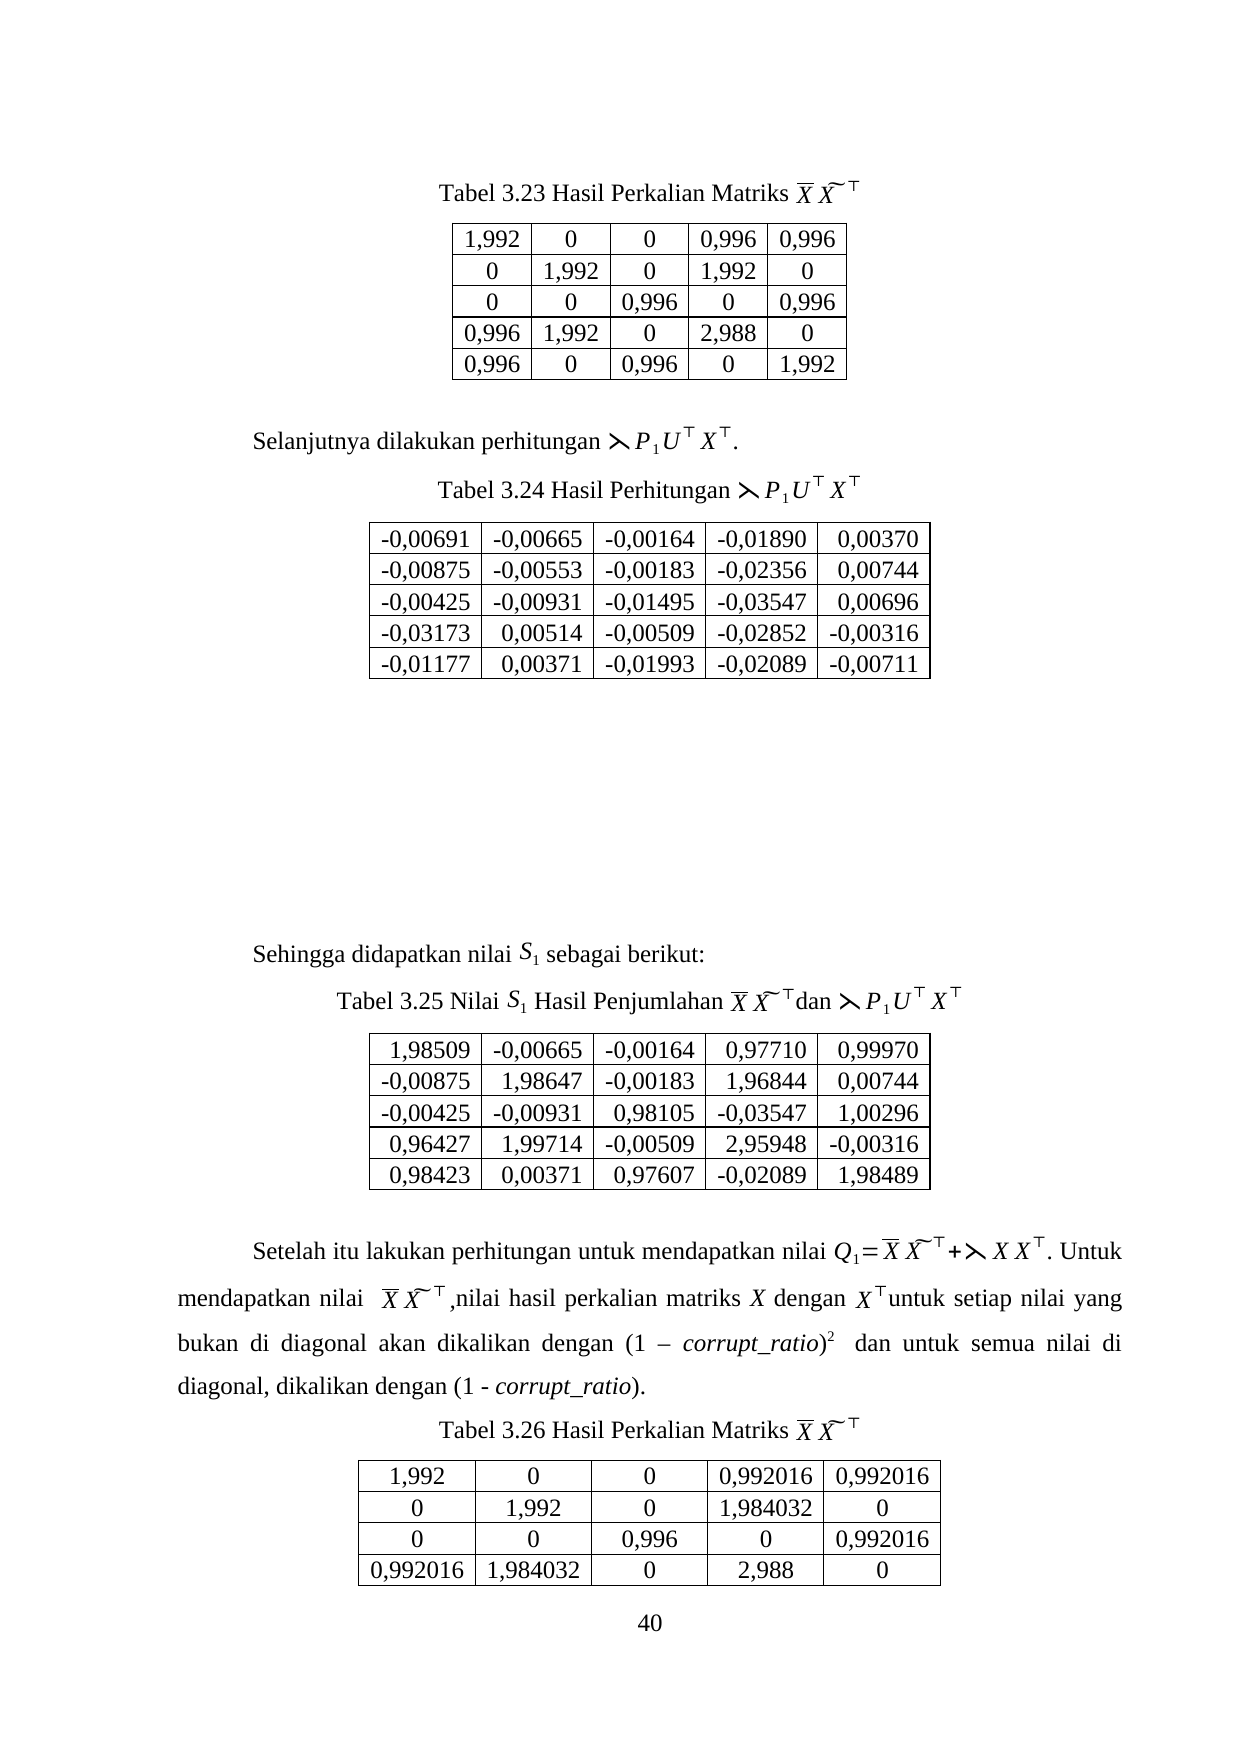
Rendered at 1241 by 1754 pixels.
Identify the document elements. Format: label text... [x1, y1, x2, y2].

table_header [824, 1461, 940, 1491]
table_cell 0,996 [611, 286, 688, 316]
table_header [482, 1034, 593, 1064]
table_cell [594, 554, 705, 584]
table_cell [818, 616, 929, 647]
table_cell 0,996 [768, 286, 846, 316]
text Sehingga didapatkan nilai sebagai berikut: [177, 938, 1122, 969]
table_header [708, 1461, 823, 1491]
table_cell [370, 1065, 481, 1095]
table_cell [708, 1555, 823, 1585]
table_cell 0,996 [453, 318, 531, 348]
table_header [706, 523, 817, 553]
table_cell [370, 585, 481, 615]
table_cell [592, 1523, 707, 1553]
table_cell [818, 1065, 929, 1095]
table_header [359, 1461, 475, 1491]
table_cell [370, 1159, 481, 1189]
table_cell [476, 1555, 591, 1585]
table_header 0 [611, 224, 688, 254]
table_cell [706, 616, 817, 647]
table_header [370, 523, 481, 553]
table_cell 0 [453, 286, 531, 316]
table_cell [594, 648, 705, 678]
table_header 0 [532, 224, 610, 254]
table_cell 0 [611, 318, 688, 348]
table_cell 0 [689, 349, 767, 379]
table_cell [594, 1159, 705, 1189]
table_cell 0,996 [611, 349, 688, 379]
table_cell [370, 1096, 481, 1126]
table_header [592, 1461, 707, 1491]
table_cell 0 [453, 255, 531, 285]
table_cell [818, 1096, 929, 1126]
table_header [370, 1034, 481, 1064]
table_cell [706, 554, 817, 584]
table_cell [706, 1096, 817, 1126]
text Tabel 3.25 Nilai Hasil Penjumlahan dan [177, 983, 1122, 1018]
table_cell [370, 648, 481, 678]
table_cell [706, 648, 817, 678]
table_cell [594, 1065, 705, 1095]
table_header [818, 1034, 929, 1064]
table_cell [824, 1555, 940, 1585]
table_header 0,996 [768, 224, 846, 254]
table_cell 0 [689, 286, 767, 316]
table_cell 0 [611, 255, 688, 285]
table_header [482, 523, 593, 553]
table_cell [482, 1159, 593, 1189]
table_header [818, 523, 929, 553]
text Tabel 3.24 Hasil Perhitungan [177, 472, 1122, 507]
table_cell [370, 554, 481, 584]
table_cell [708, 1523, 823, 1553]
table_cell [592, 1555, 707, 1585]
table_cell 1,992 [768, 349, 846, 379]
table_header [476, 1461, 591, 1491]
text Selanjutnya dilakukan perhitungan . [177, 423, 1122, 458]
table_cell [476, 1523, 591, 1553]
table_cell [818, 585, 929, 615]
table_cell 0 [532, 349, 610, 379]
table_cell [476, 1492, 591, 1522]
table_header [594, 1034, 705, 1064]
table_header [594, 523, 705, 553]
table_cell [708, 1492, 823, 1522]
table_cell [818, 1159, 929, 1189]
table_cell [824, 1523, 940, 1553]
table_header 0,996 [689, 224, 767, 254]
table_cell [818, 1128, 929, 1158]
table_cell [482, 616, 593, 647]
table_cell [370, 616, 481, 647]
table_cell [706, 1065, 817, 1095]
table_cell 0 [768, 255, 846, 285]
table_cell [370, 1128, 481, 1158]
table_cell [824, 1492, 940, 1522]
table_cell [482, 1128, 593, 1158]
table_cell 0 [532, 286, 610, 316]
table_cell 1,992 [532, 255, 610, 285]
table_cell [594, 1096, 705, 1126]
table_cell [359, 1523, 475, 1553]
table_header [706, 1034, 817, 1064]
text Tabel 3.26 Hasil Perkalian Matriks [177, 1414, 1122, 1445]
table_header 1,992 [453, 224, 531, 254]
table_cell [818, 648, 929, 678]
table_cell 2,988 [689, 318, 767, 348]
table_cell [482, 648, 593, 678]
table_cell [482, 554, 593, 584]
table_cell 0 [768, 318, 846, 348]
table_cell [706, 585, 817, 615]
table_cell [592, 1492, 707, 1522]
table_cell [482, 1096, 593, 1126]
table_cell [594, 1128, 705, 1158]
table_cell 1,992 [689, 255, 767, 285]
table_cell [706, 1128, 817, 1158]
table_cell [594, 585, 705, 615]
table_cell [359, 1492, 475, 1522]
table_cell 0,996 [453, 349, 531, 379]
text Setelah itu lakukan perhitungan untuk mendapatkan nilai . Untuk mendapatkan nilai nilai hasil perkalian matriks X dengan untuk setiap nilai yang bukan di diagonal akan dikalikan dengan (1 – corrupt_ratio)2 dan untuk semua nilai di diagonal, dikalikan dengan (1 - corrupt_ratio). [177, 1233, 1122, 1400]
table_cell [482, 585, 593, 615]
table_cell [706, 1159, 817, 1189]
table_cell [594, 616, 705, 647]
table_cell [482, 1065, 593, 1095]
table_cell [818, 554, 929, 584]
table_cell 1,992 [532, 318, 610, 348]
text Tabel 3.23 Hasil Perkalian Matriks [177, 177, 1122, 208]
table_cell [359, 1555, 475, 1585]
